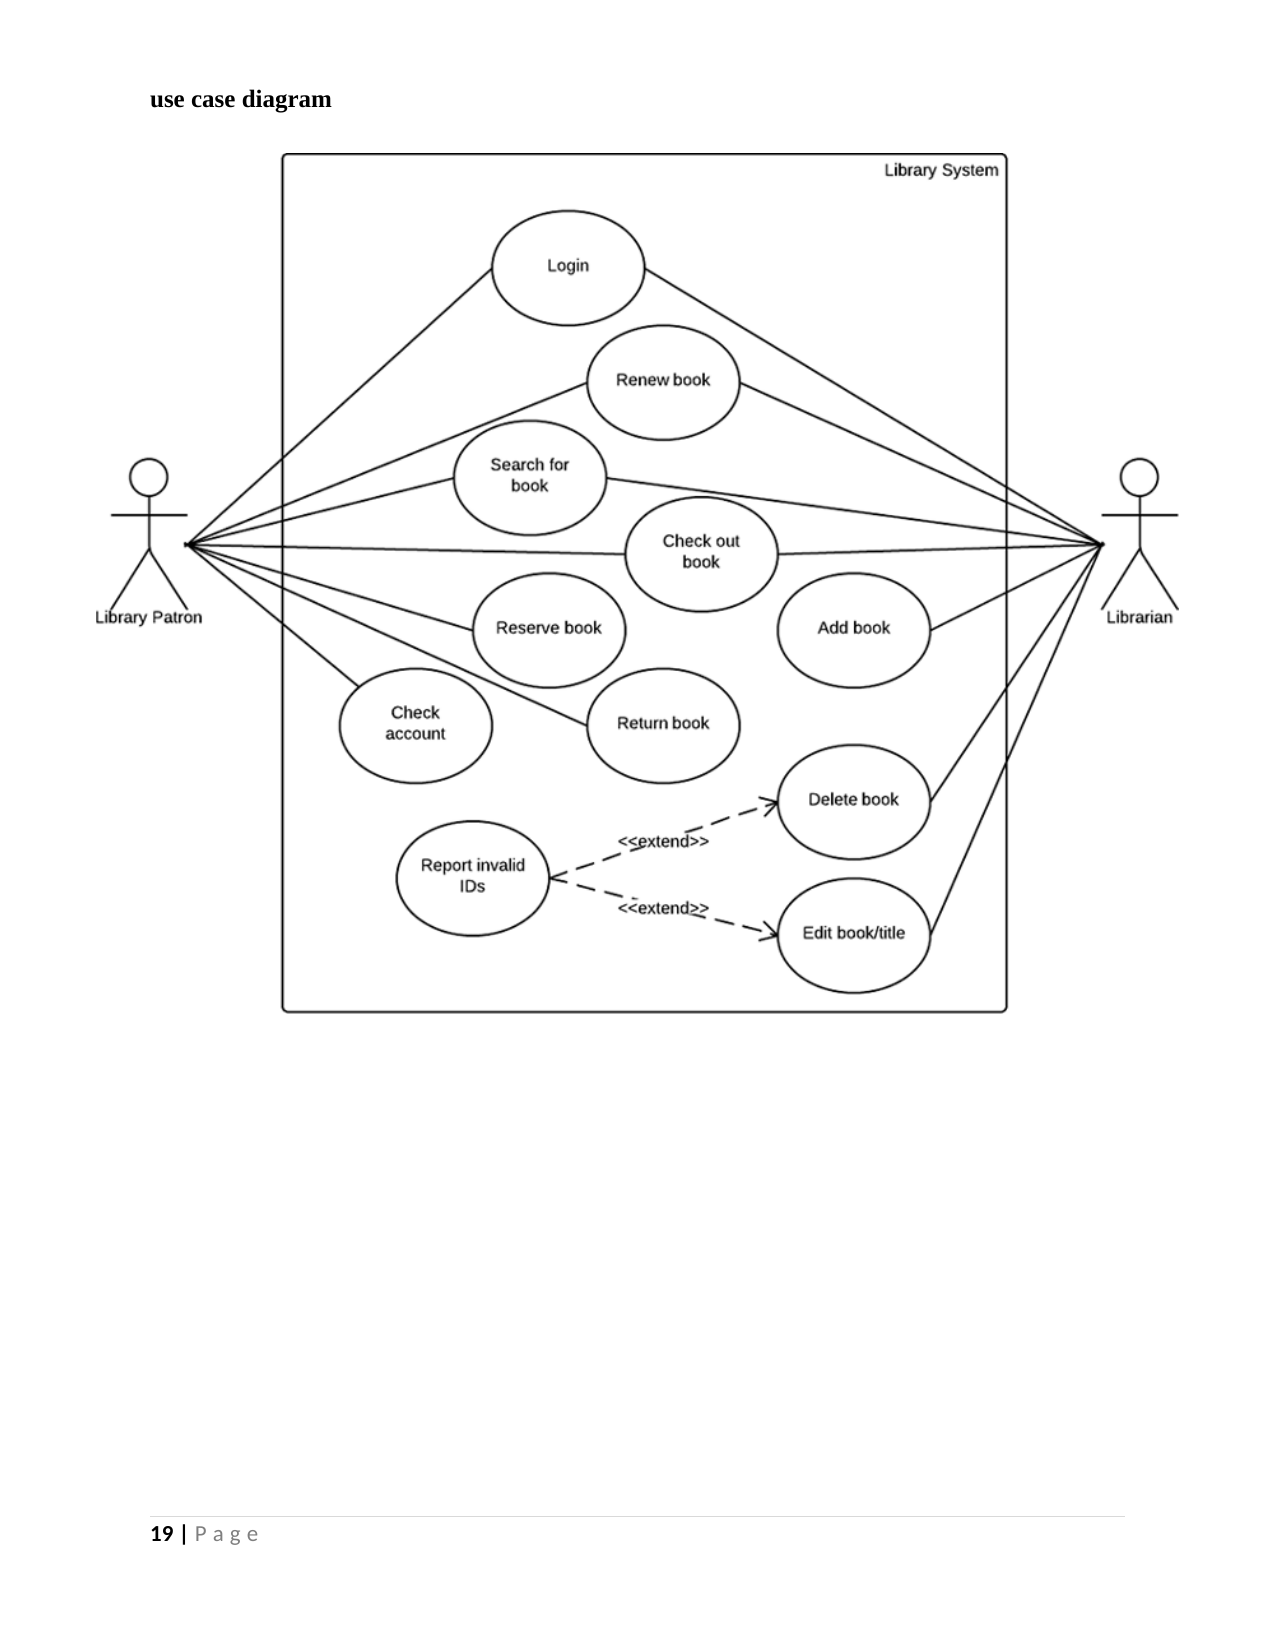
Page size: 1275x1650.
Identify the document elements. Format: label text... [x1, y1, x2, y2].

picture [96, 153, 1179, 1014]
text use case diagram [150, 84, 1125, 113]
